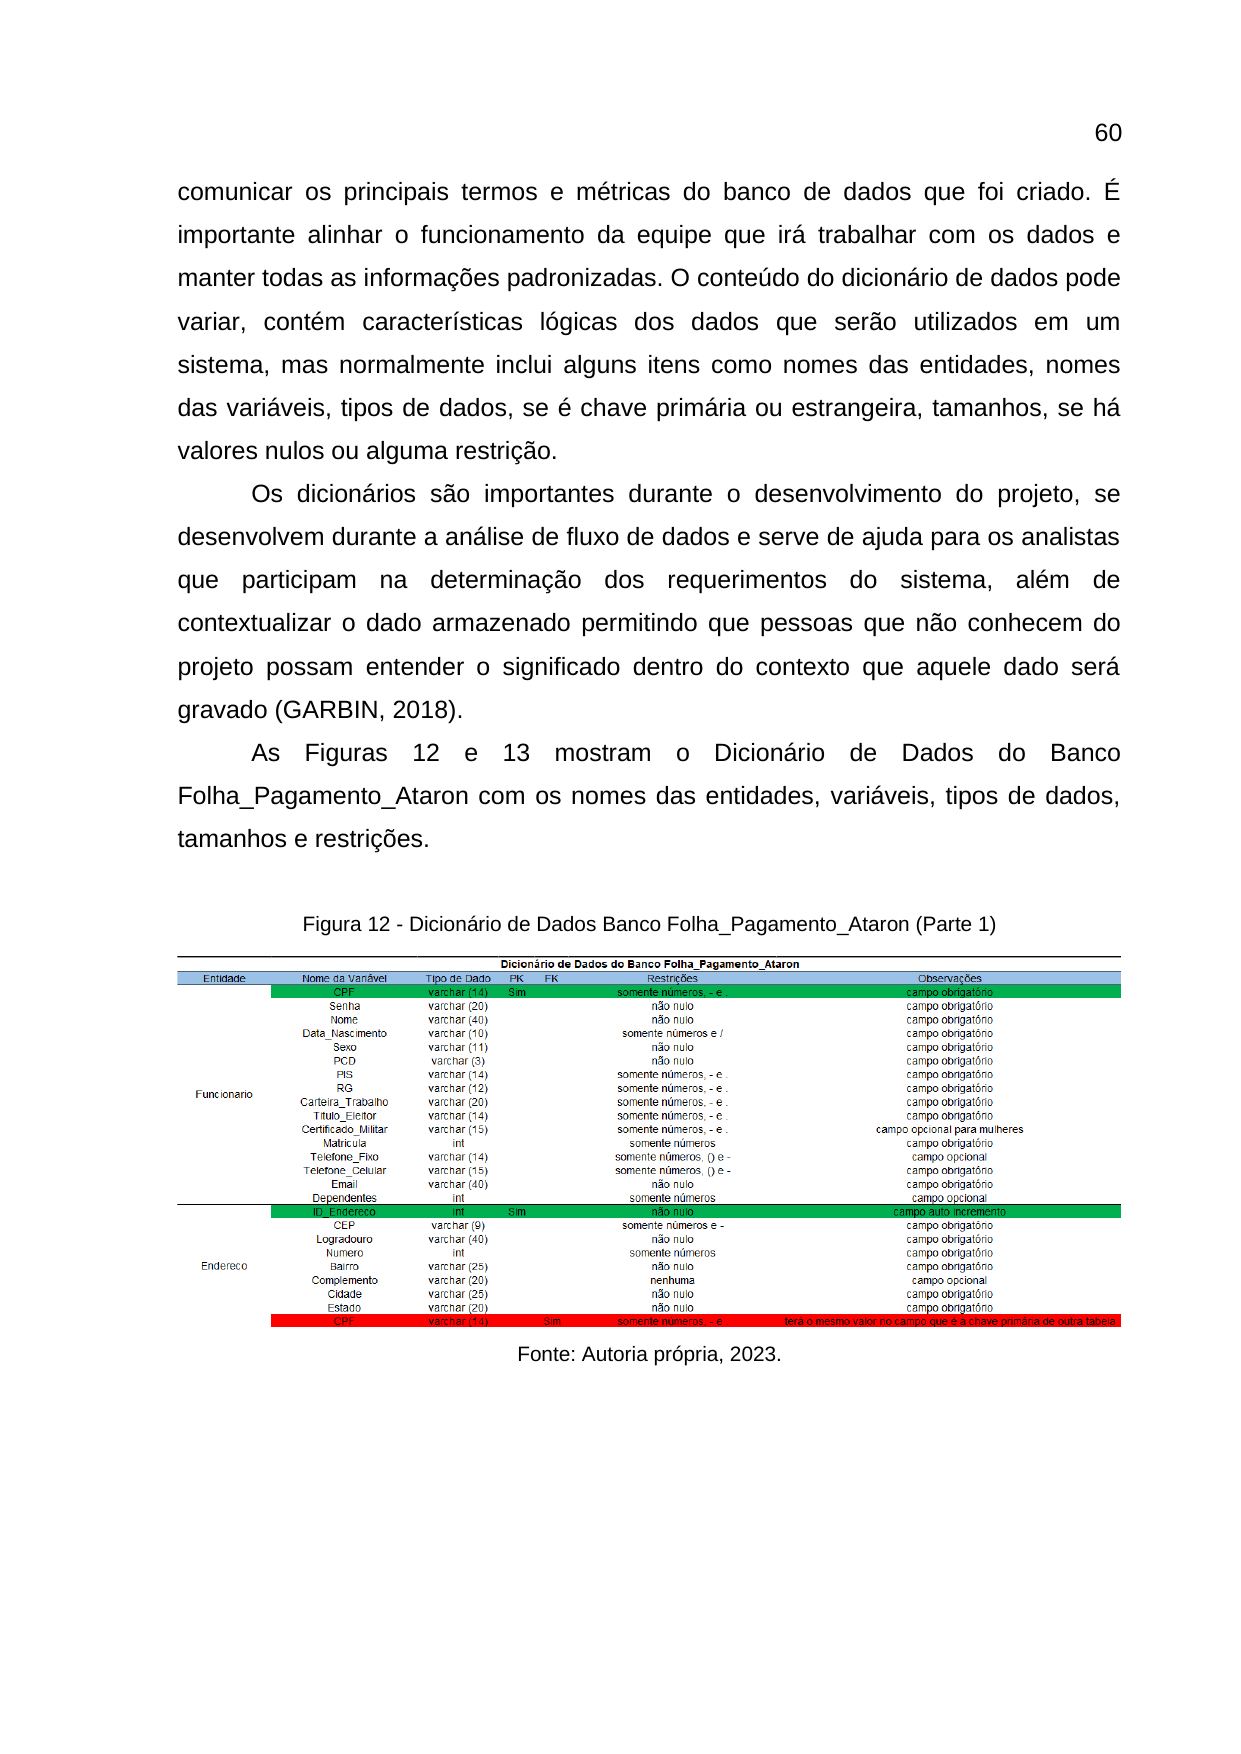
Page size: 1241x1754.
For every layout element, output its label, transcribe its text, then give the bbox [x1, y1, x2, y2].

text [177, 177, 1122, 465]
text As Figuras 12 e 13 mostram o Dicionário de Dados do Banco Folha_Pagamento_Ataron com os nomes das entidades, variáveis, tipos de dados, tamanhos e restrições. [177, 738, 1122, 853]
text Os dicionários são importantes durante o desenvolvimento do projeto, se desenvolvem durante a análise de fluxo de dados e serve de ajuda para os analistas que participam na determinação dos requerimentos do sistema, além de contextualizar o dado armazenado permitindo que pessoas que não conhecem do projeto possam entender o significado dentro do contexto que aquele dado será gravado (GARBIN, 2018). [177, 479, 1122, 723]
text Figura 12 - Dicionário de Dados Banco Folha_Pagamento_Ataron (Parte 1) [177, 912, 1122, 936]
picture [177, 956, 1121, 1327]
text Fonte: Autoria própria, 2023. [177, 1341, 1122, 1365]
